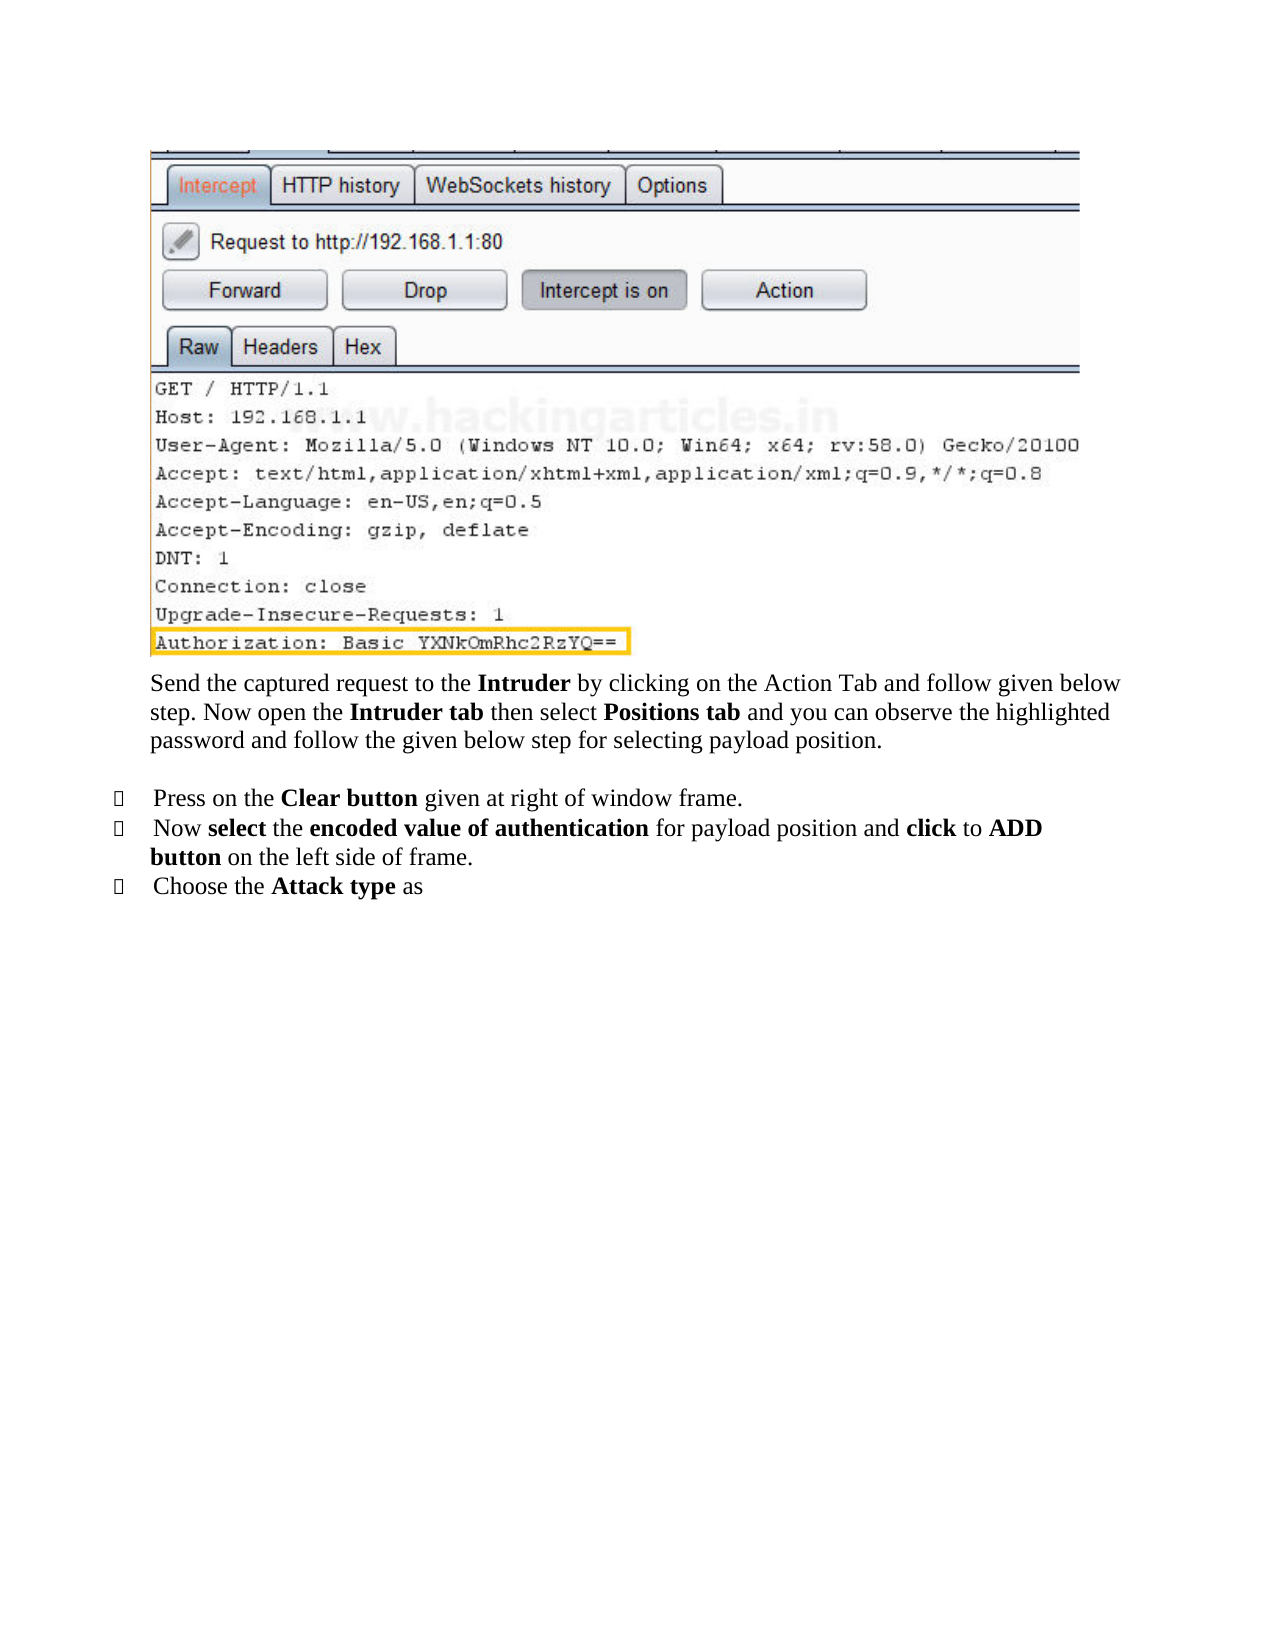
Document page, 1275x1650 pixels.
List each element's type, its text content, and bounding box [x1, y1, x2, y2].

text  Now select the encoded value of authentication for payload position and click to ADD [112, 813, 1129, 842]
text  Choose the Attack type as [112, 871, 1129, 901]
text Send the captured request to the Intruder by clicking on the Action Tab and follow given below step. Now open the Intruder tab then select Positions tab and you can observe the highlighted password and follow the given below step for selecting payload position. [150, 668, 1122, 754]
text button on the left side of frame. [150, 842, 1129, 871]
text  Press on the Clear button given at right of window frame. [112, 783, 1129, 813]
picture [150, 150, 1080, 657]
